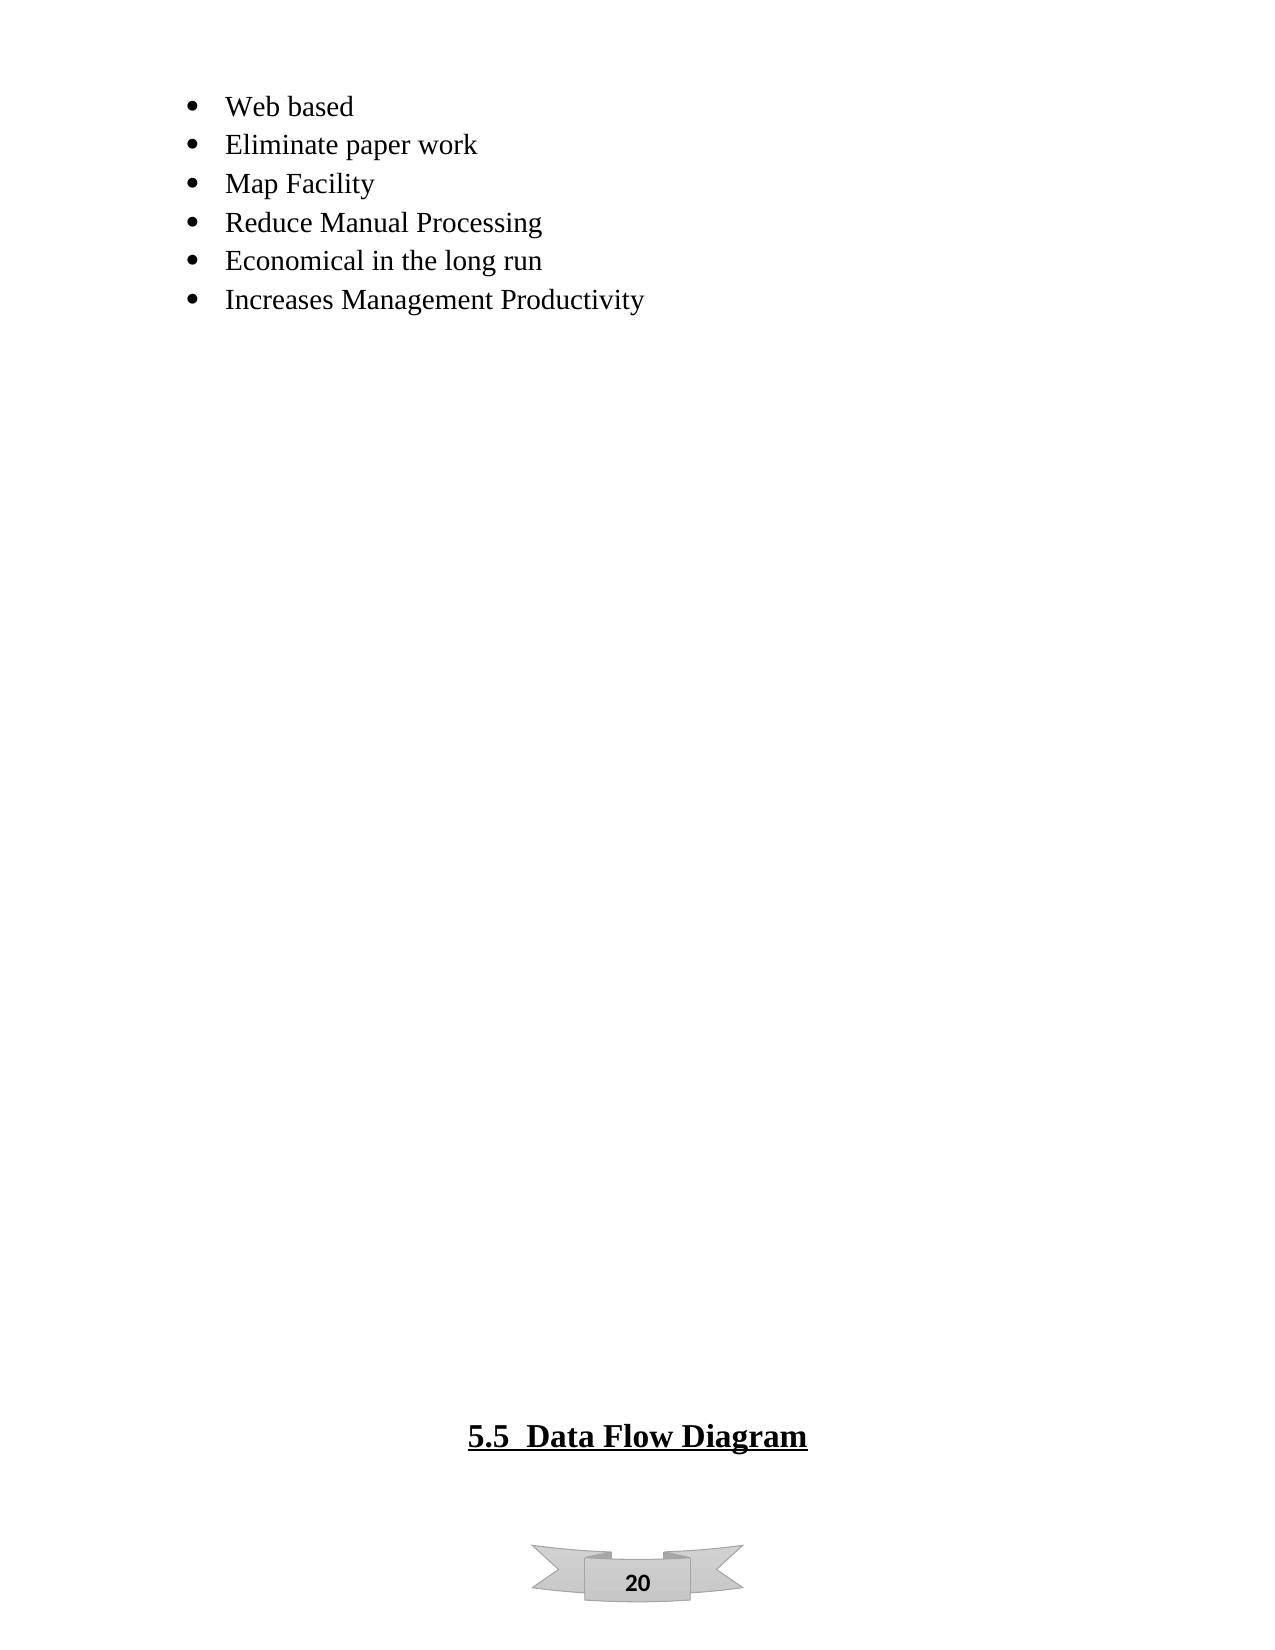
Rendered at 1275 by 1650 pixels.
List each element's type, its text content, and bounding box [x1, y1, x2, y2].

list Eliminate paper work [187, 127, 1125, 161]
list Reduce Manual Processing [187, 205, 1125, 238]
list Map Facility [187, 166, 1125, 200]
list Increases Management Productivity [187, 282, 1125, 316]
list Economical in the long run [187, 243, 1125, 277]
list Web based [187, 89, 1125, 122]
text 5.5 Data Flow Diagram [150, 1416, 1125, 1455]
